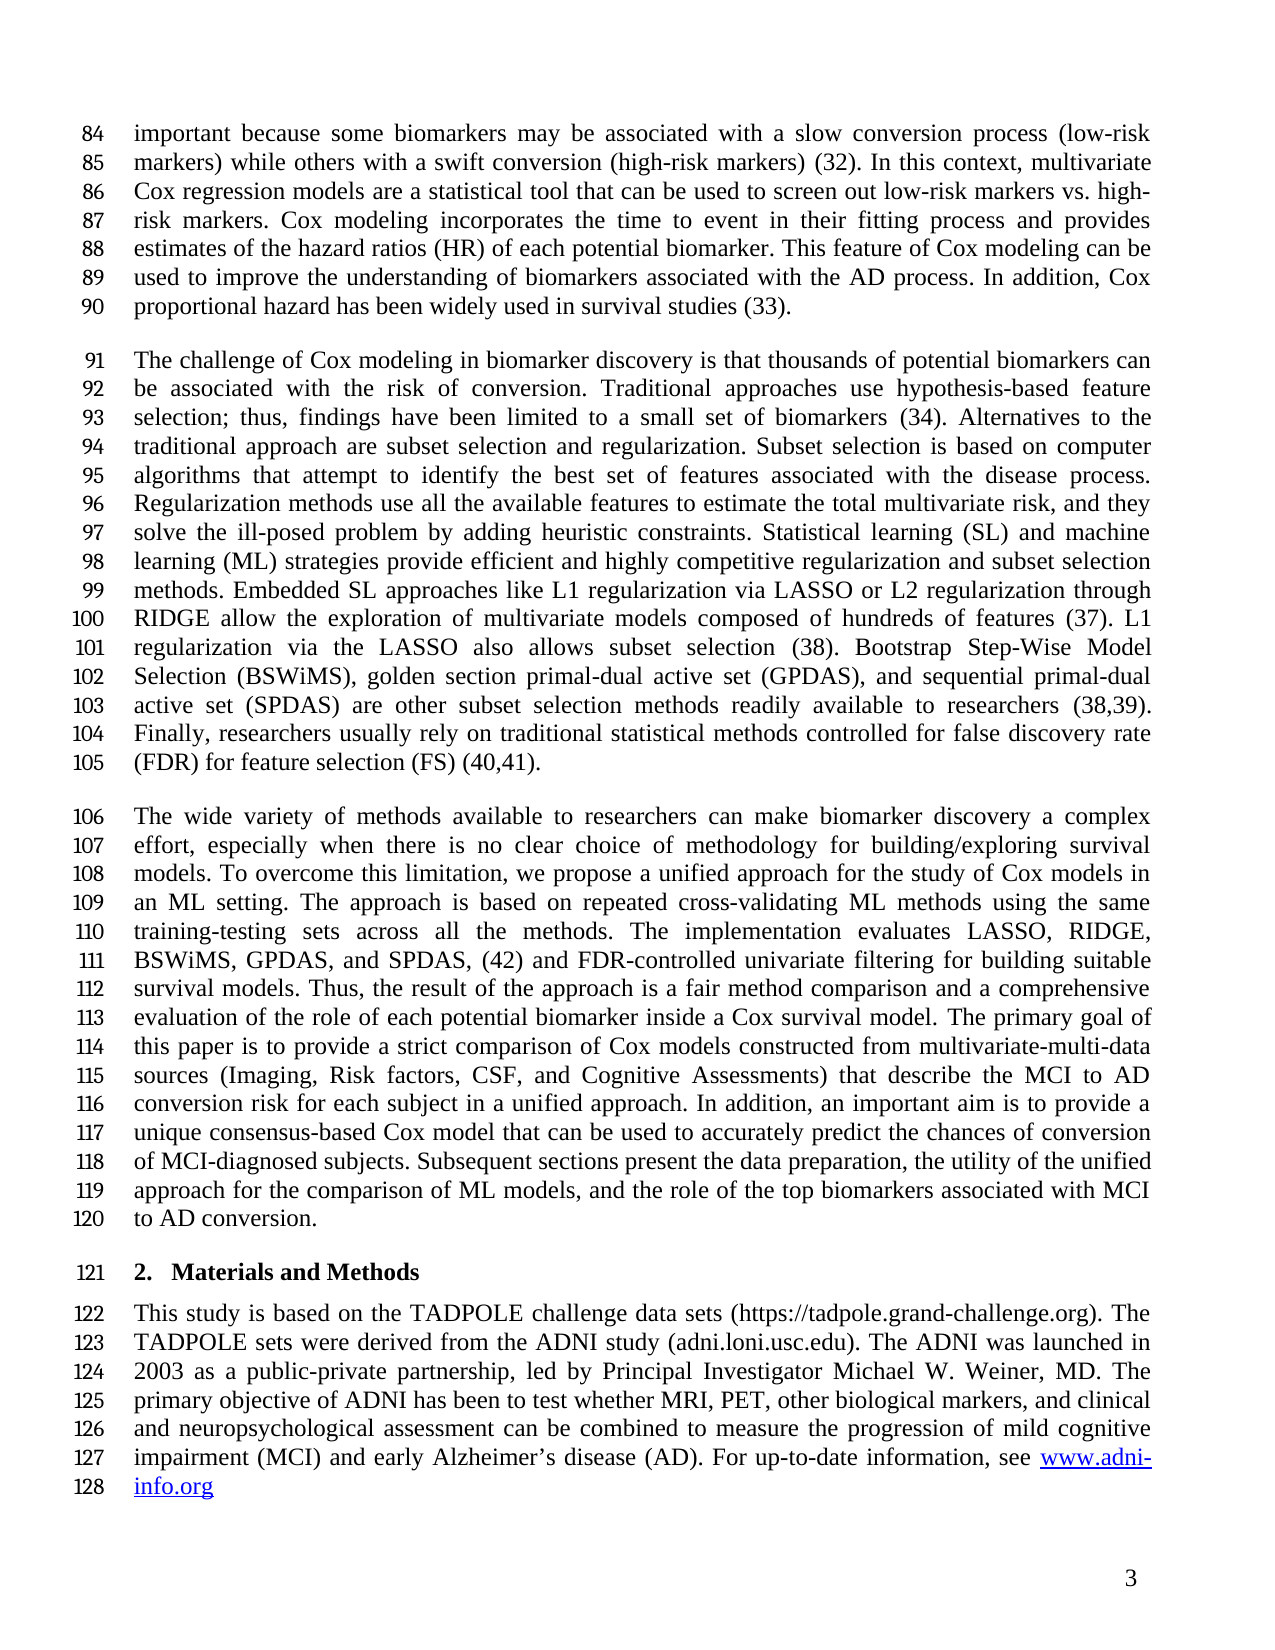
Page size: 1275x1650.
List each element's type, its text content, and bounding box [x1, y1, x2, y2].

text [133, 118, 1152, 320]
subtitle Materials and Methods [133, 1257, 1152, 1286]
text The challenge of Cox modeling in biomarker discovery is that thousands of potential biomarkers can be associated with the risk of conversion. Traditional approaches use hypothesis-based feature selection; thus, findings have been limited to a small set of biomarkers . Alternatives to the traditional approach are subset selection and regularization. Subset selection is based on computer algorithms that attempt to identify the best set of features associated with the disease process. Regularization methods use all the available features to estimate the total multivariate risk, and they solve the ill-posed problem by adding heuristic constraints. Statistical learning (SL) and machine learning (ML) strategies provide efficient and highly competitive regularization and subset selection methods. Embedded SL approaches like L1 regularization via LASSO or L2 regularization through RIDGE allow the exploration of multivariate models composed of hundreds of features . L1 regularization via the LASSO also allows subset selection . Bootstrap Step-Wise Model Selection (BSWiMS), golden section primal-dual active set (GPDAS), and sequential primal-dual active set (SPDAS) are other subset selection methods readily available to researchers . Finally, researchers usually rely on traditional statistical methods controlled for false discovery rate (FDR) for feature selection (FS) . [133, 345, 1152, 776]
text The wide variety of methods available to researchers can make biomarker discovery a complex effort, especially when there is no clear choice of methodology for building/exploring survival models. To overcome this limitation, we propose a unified approach for the study of Cox models in an ML setting. The approach is based on repeated cross-validating ML methods using the same training-testing sets across all the methods. The implementation evaluates LASSO, RIDGE, BSWiMS, GPDAS, and SPDAS, and FDR-controlled univariate filtering for building suitable survival models. Thus, the result of the approach is a fair method comparison and a comprehensive evaluation of the role of each potential biomarker inside a Cox survival model. The primary goal of this paper is to provide a strict comparison of Cox models constructed from multivariate-multi-data sources (Imaging, Risk factors, CSF, and Cognitive Assessments) that describe the MCI to AD conversion risk for each subject in a unified approach. In addition, an important aim is to provide a unique consensus-based Cox model that can be used to accurately predict the chances of conversion of MCI-diagnosed subjects. Subsequent sections present the data preparation, the utility of the unified approach for the comparison of ML models, and the role of the top biomarkers associated with MCI to AD conversion. [133, 801, 1152, 1232]
text This study is based on the TADPOLE challenge data sets (https://tadpole.grand-challenge.org). The TADPOLE sets were derived from the ADNI study (adni.loni.usc.edu). The ADNI was launched in 2003 as a public-private partnership, led by Principal Investigator Michael W. Weiner, MD. The primary objective of ADNI has been to test whether MRI, PET, other biological markers, and clinical and neuropsychological assessment can be combined to measure the progression of mild cognitive impairment (MCI) and early Alzheimer’s disease (AD). For up-to-date information, see www.adni-info.org [133, 1298, 1152, 1500]
